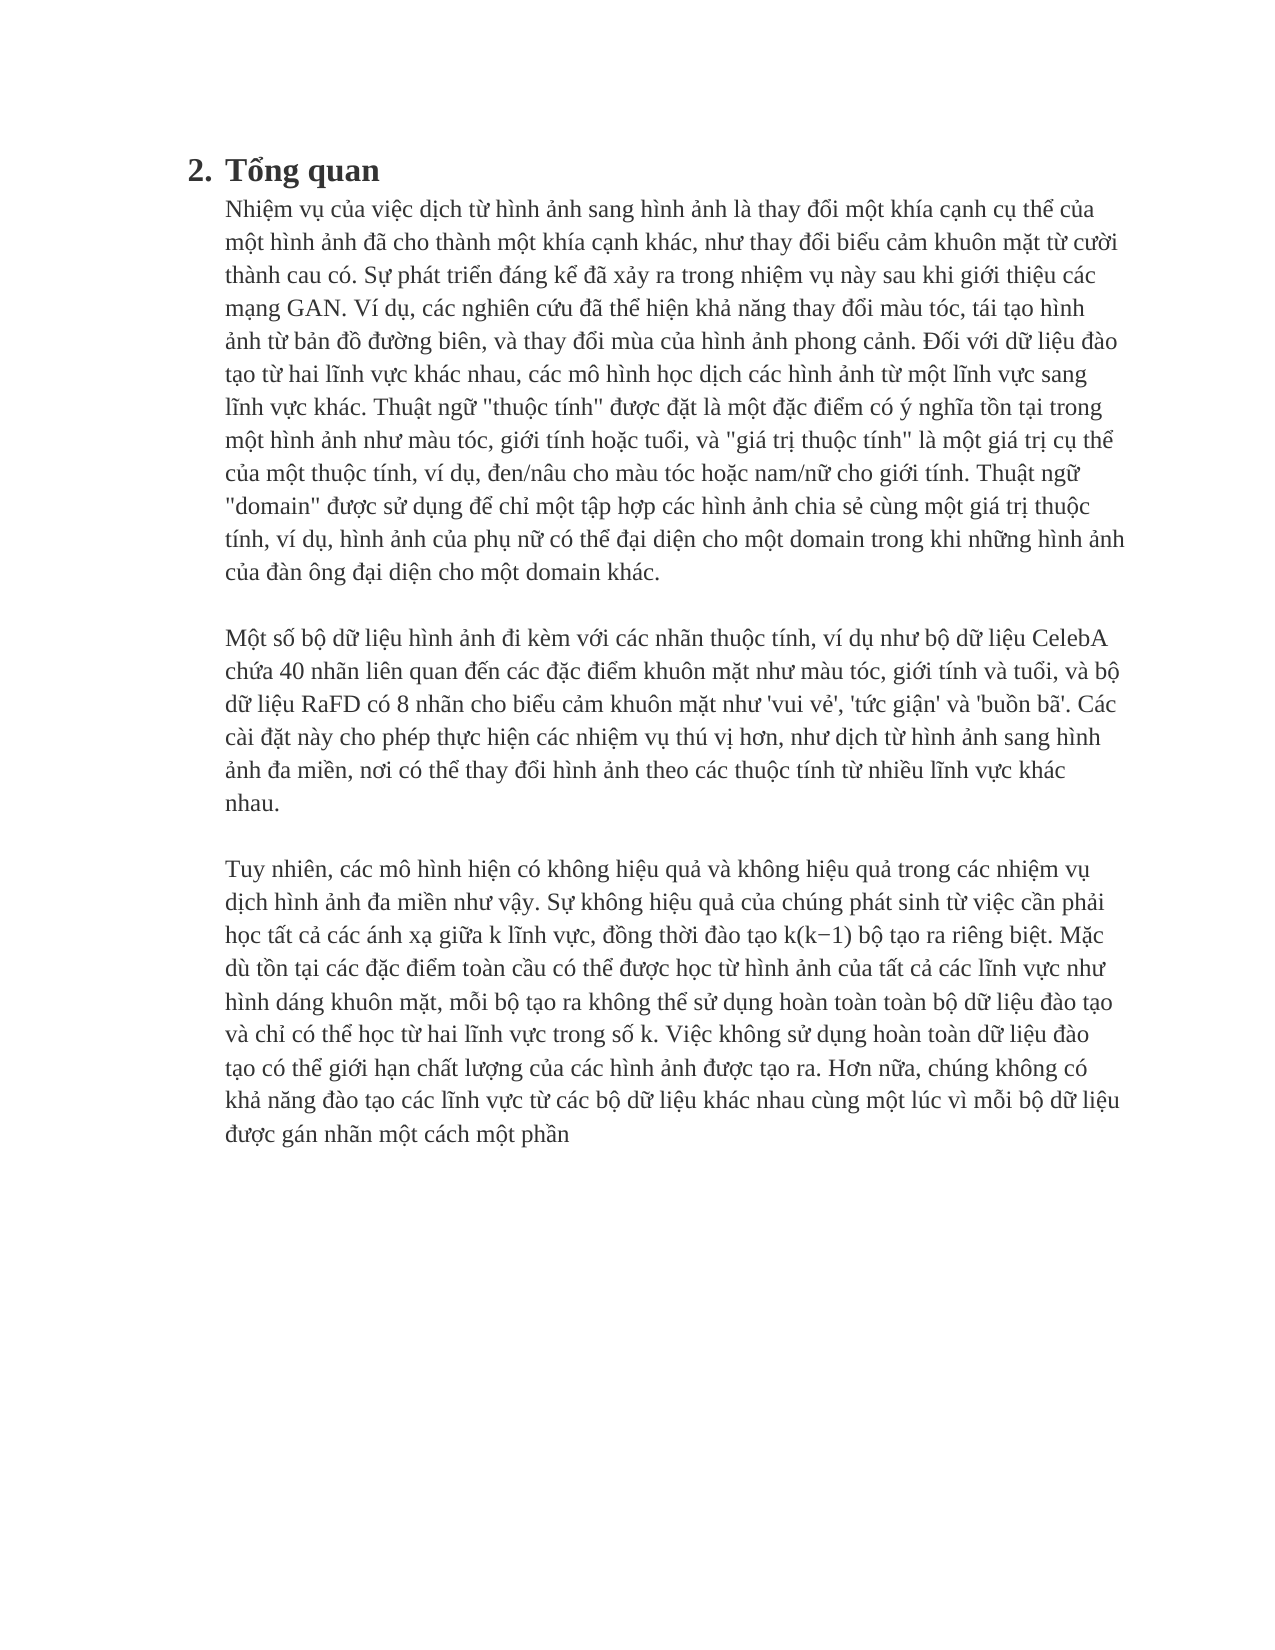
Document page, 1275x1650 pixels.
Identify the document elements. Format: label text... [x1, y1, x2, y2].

text Nhiệm vụ của việc dịch từ hình ảnh sang hình ảnh là thay đổi một khía cạnh cụ thể của một hình ảnh đã cho thành một khía cạnh khác, như thay đổi biểu cảm khuôn mặt từ cười thành cau có. Sự phát triển đáng kể đã xảy ra trong nhiệm vụ này sau khi giới thiệu các mạng GAN. Ví dụ, các nghiên cứu đã thể hiện khả năng thay đổi màu tóc, tái tạo hình ảnh từ bản đồ đường biên, và thay đổi mùa của hình ảnh phong cảnh. Đối với dữ liệu đào tạo từ hai lĩnh vực khác nhau, các mô hình học dịch các hình ảnh từ một lĩnh vực sang lĩnh vực khác. Thuật ngữ "thuộc tính" được đặt là một đặc điểm có ý nghĩa tồn tại trong một hình ảnh như màu tóc, giới tính hoặc tuổi, và "giá trị thuộc tính" là một giá trị cụ thể của một thuộc tính, ví dụ, đen/nâu cho màu tóc hoặc nam/nữ cho giới tính. Thuật ngữ "domain" được sử dụng để chỉ một tập hợp các hình ảnh chia sẻ cùng một giá trị thuộc tính, ví dụ, hình ảnh của phụ nữ có thể đại diện cho một domain trong khi những hình ảnh của đàn ông đại diện cho một domain khác. [225, 194, 1125, 586]
text Một số bộ dữ liệu hình ảnh đi kèm với các nhãn thuộc tính, ví dụ như bộ dữ liệu CelebA chứa 40 nhãn liên quan đến các đặc điểm khuôn mặt như màu tóc, giới tính và tuổi, và bộ dữ liệu RaFD có 8 nhãn cho biểu cảm khuôn mặt như 'vui vẻ', 'tức giận' và 'buồn bã'. Các cài đặt này cho phép thực hiện các nhiệm vụ thú vị hơn, như dịch từ hình ảnh sang hình ảnh đa miền, nơi có thể thay đổi hình ảnh theo các thuộc tính từ nhiều lĩnh vực khác nhau. [225, 623, 1125, 817]
text Tuy nhiên, các mô hình hiện có không hiệu quả và không hiệu quả trong các nhiệm vụ dịch hình ảnh đa miền như vậy. Sự không hiệu quả của chúng phát sinh từ việc cần phải học tất cả các ánh xạ giữa k lĩnh vực, đồng thời đào tạo k(k−1) bộ tạo ra riêng biệt. Mặc dù tồn tại các đặc điểm toàn cầu có thể được học từ hình ảnh của tất cả các lĩnh vực như hình dáng khuôn mặt, mỗi bộ tạo ra không thể sử dụng hoàn toàn toàn bộ dữ liệu đào tạo và chỉ có thể học từ hai lĩnh vực trong số k. Việc không sử dụng hoàn toàn dữ liệu đào tạo có thể giới hạn chất lượng của các hình ảnh được tạo ra. Hơn nữa, chúng không có khả năng đào tạo các lĩnh vực từ các bộ dữ liệu khác nhau cùng một lúc vì mỗi bộ dữ liệu được gán nhãn một cách một phần [225, 854, 1125, 1147]
list Tổng quan [187, 150, 1125, 188]
